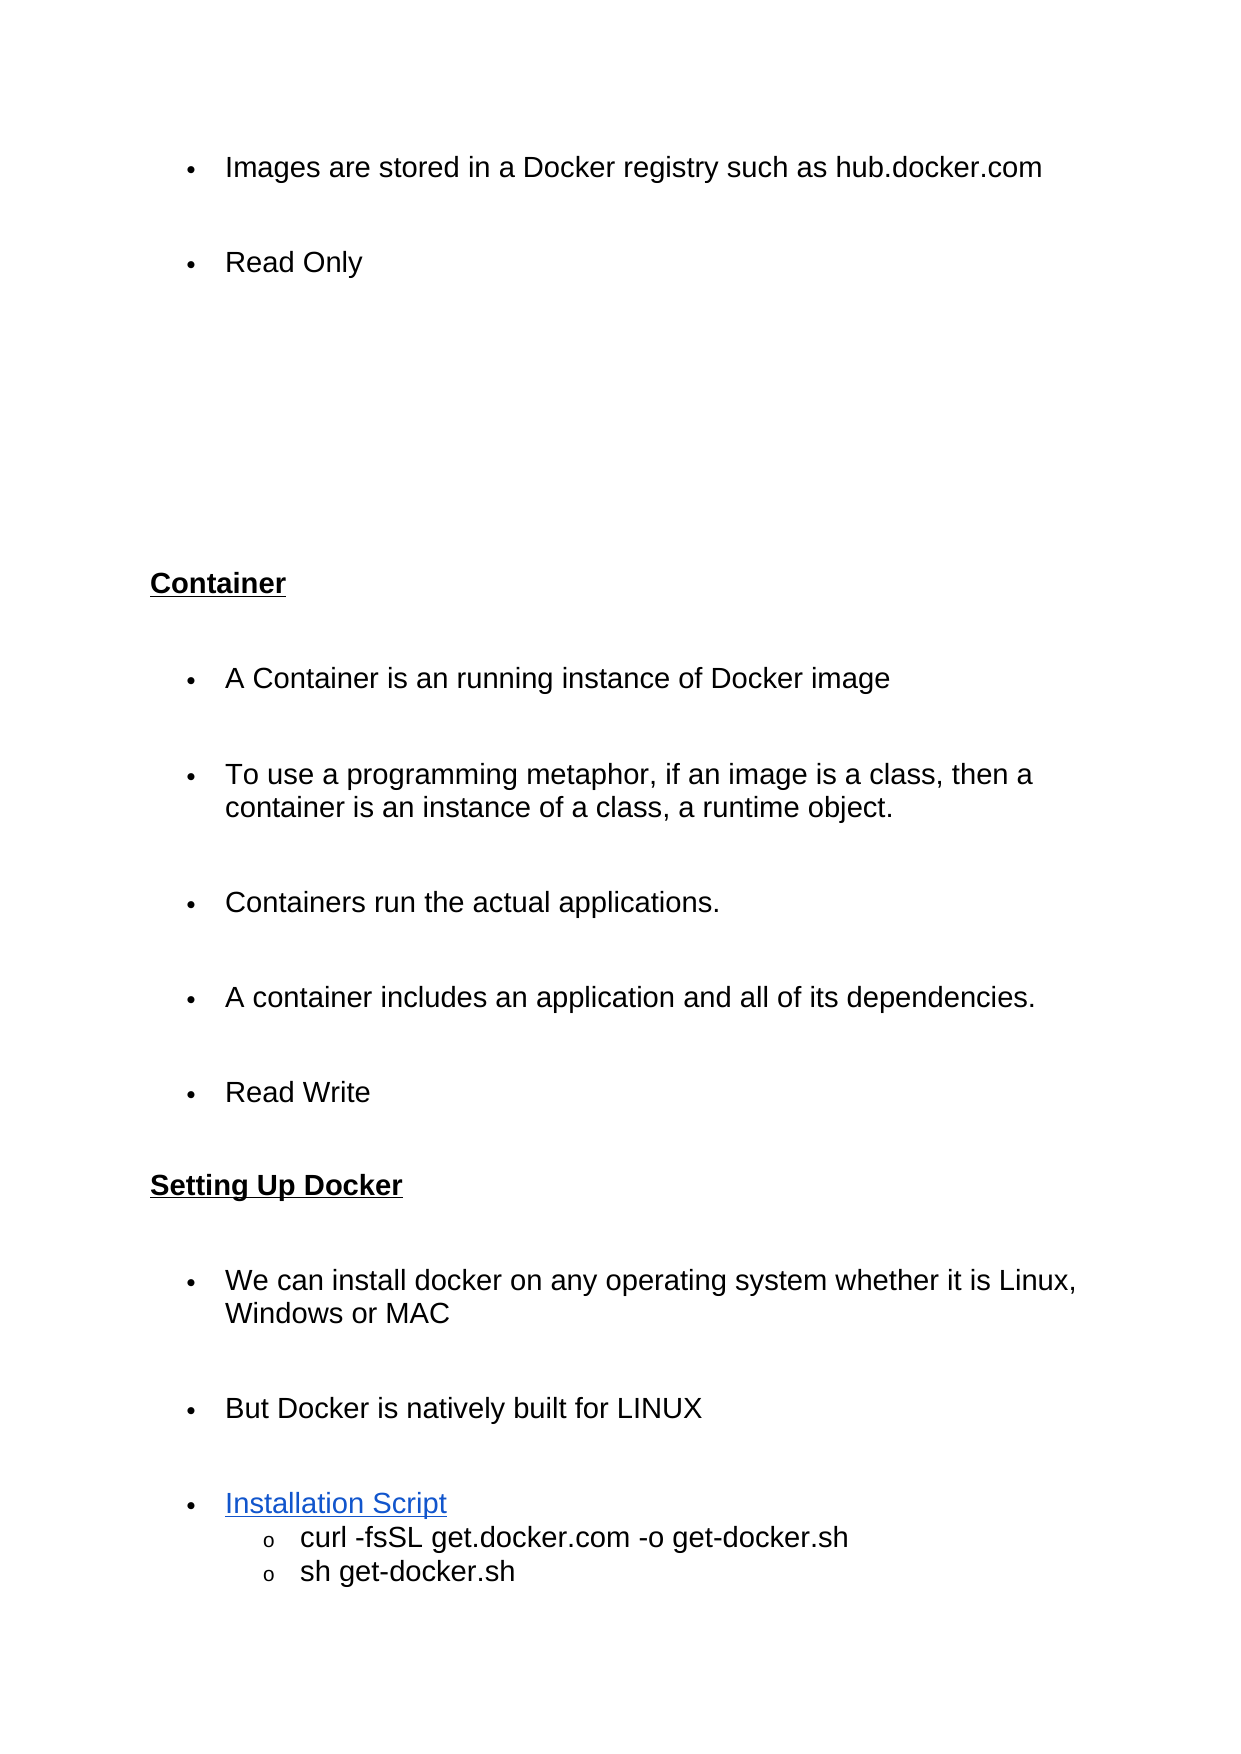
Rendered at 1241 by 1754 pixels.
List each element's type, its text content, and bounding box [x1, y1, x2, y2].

list A container includes an application and all of its dependencies. [187, 980, 1090, 1014]
list Containers run the actual applications. [187, 885, 1090, 919]
list Read Write [187, 1076, 1090, 1109]
list Images are stored in a Docker registry such as hub.docker.com [187, 150, 1090, 183]
text Setting Up Docker [150, 1168, 1090, 1201]
list We can install docker on any operating system whether it is Linux, Windows or MAC [187, 1263, 1090, 1330]
text Container [150, 566, 1090, 600]
list Installation Script [187, 1486, 1090, 1520]
list To use a programming metaphor, if an image is a class, then a container is an instance of a class, a runtime object. [187, 757, 1090, 824]
list But Docker is natively built for LINUX [187, 1391, 1090, 1425]
list Read Only [187, 245, 1090, 279]
list A Container is an running instance of Docker image [187, 662, 1090, 695]
list curl -fsSL get.docker.com -o get-docker.sh [262, 1520, 1090, 1554]
list sh get-docker.sh [262, 1554, 1090, 1587]
